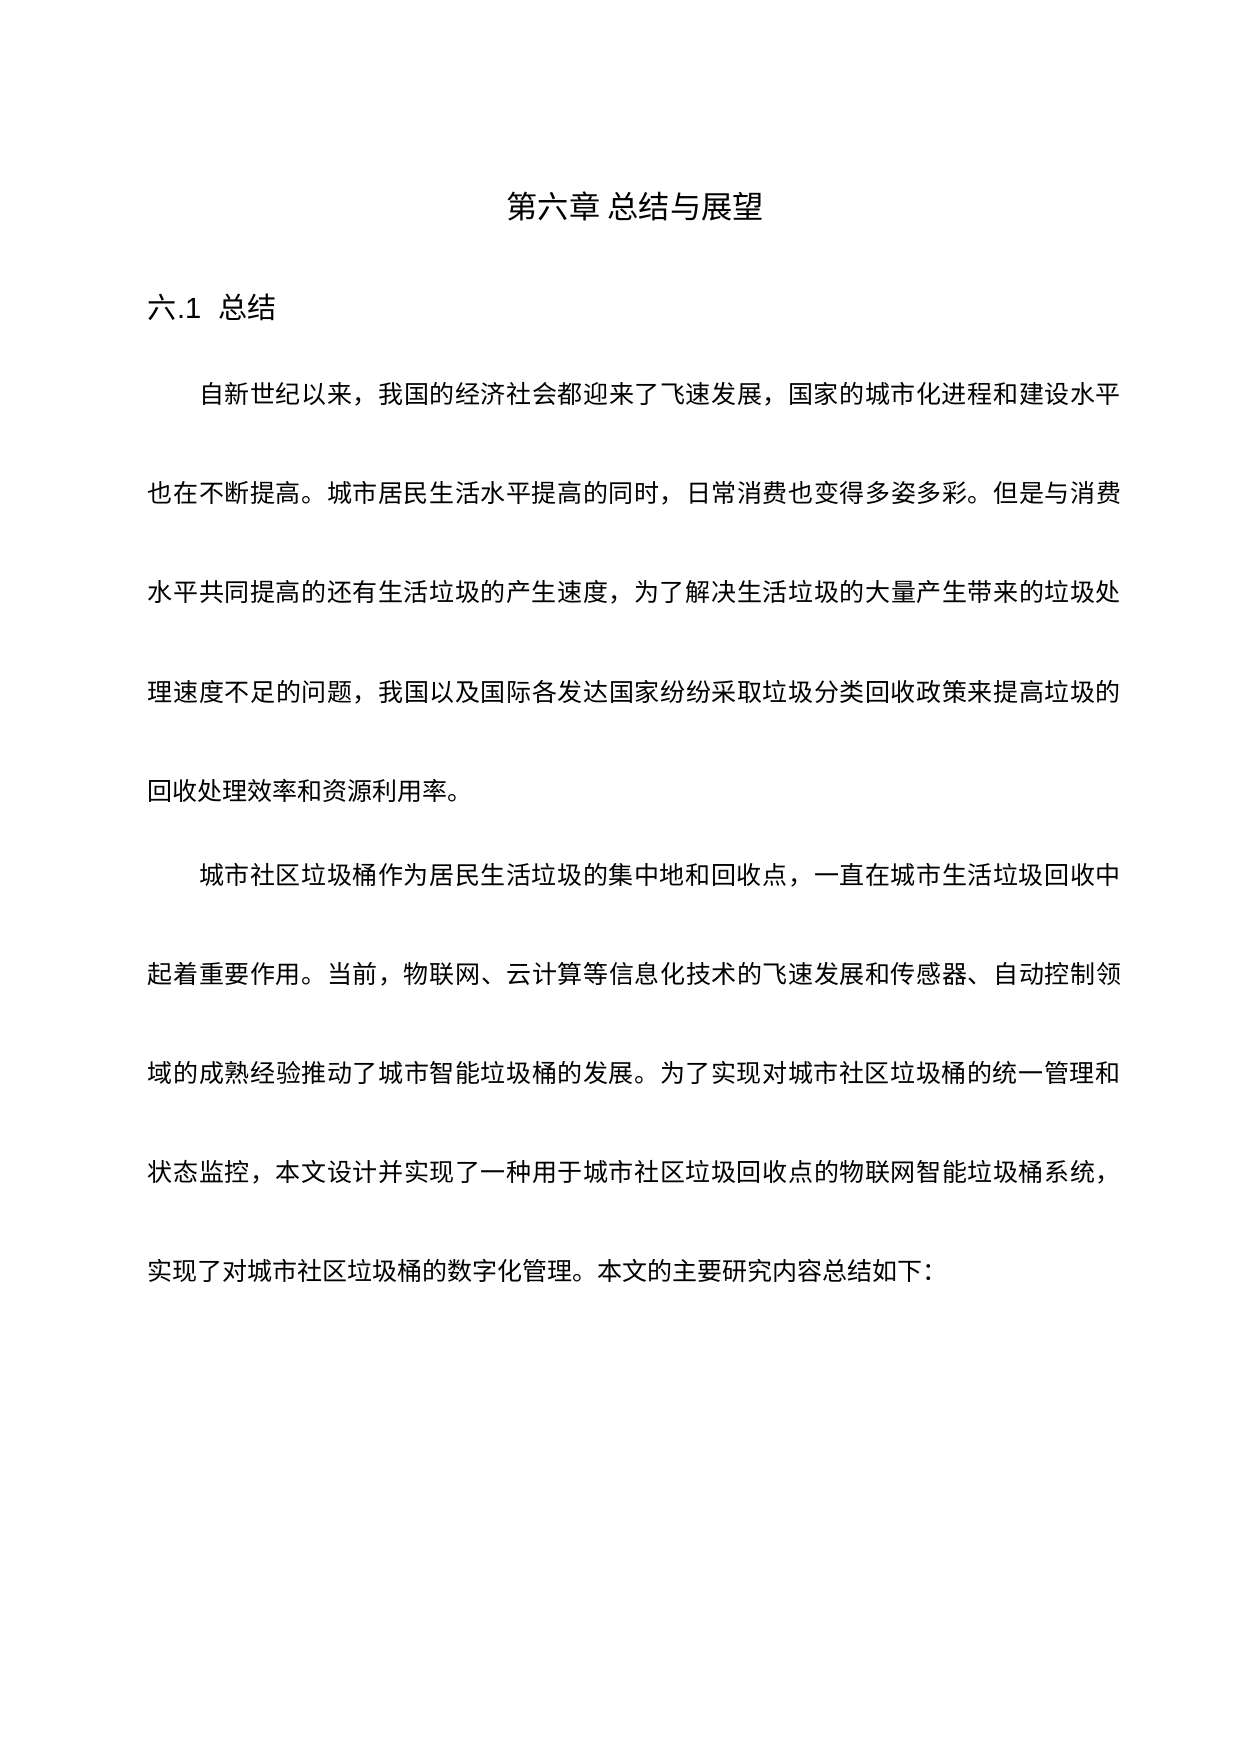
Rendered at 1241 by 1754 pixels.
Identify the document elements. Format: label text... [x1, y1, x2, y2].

subtitle 总结与展望 [148, 172, 1122, 238]
subtitle 总结 [148, 273, 1122, 339]
